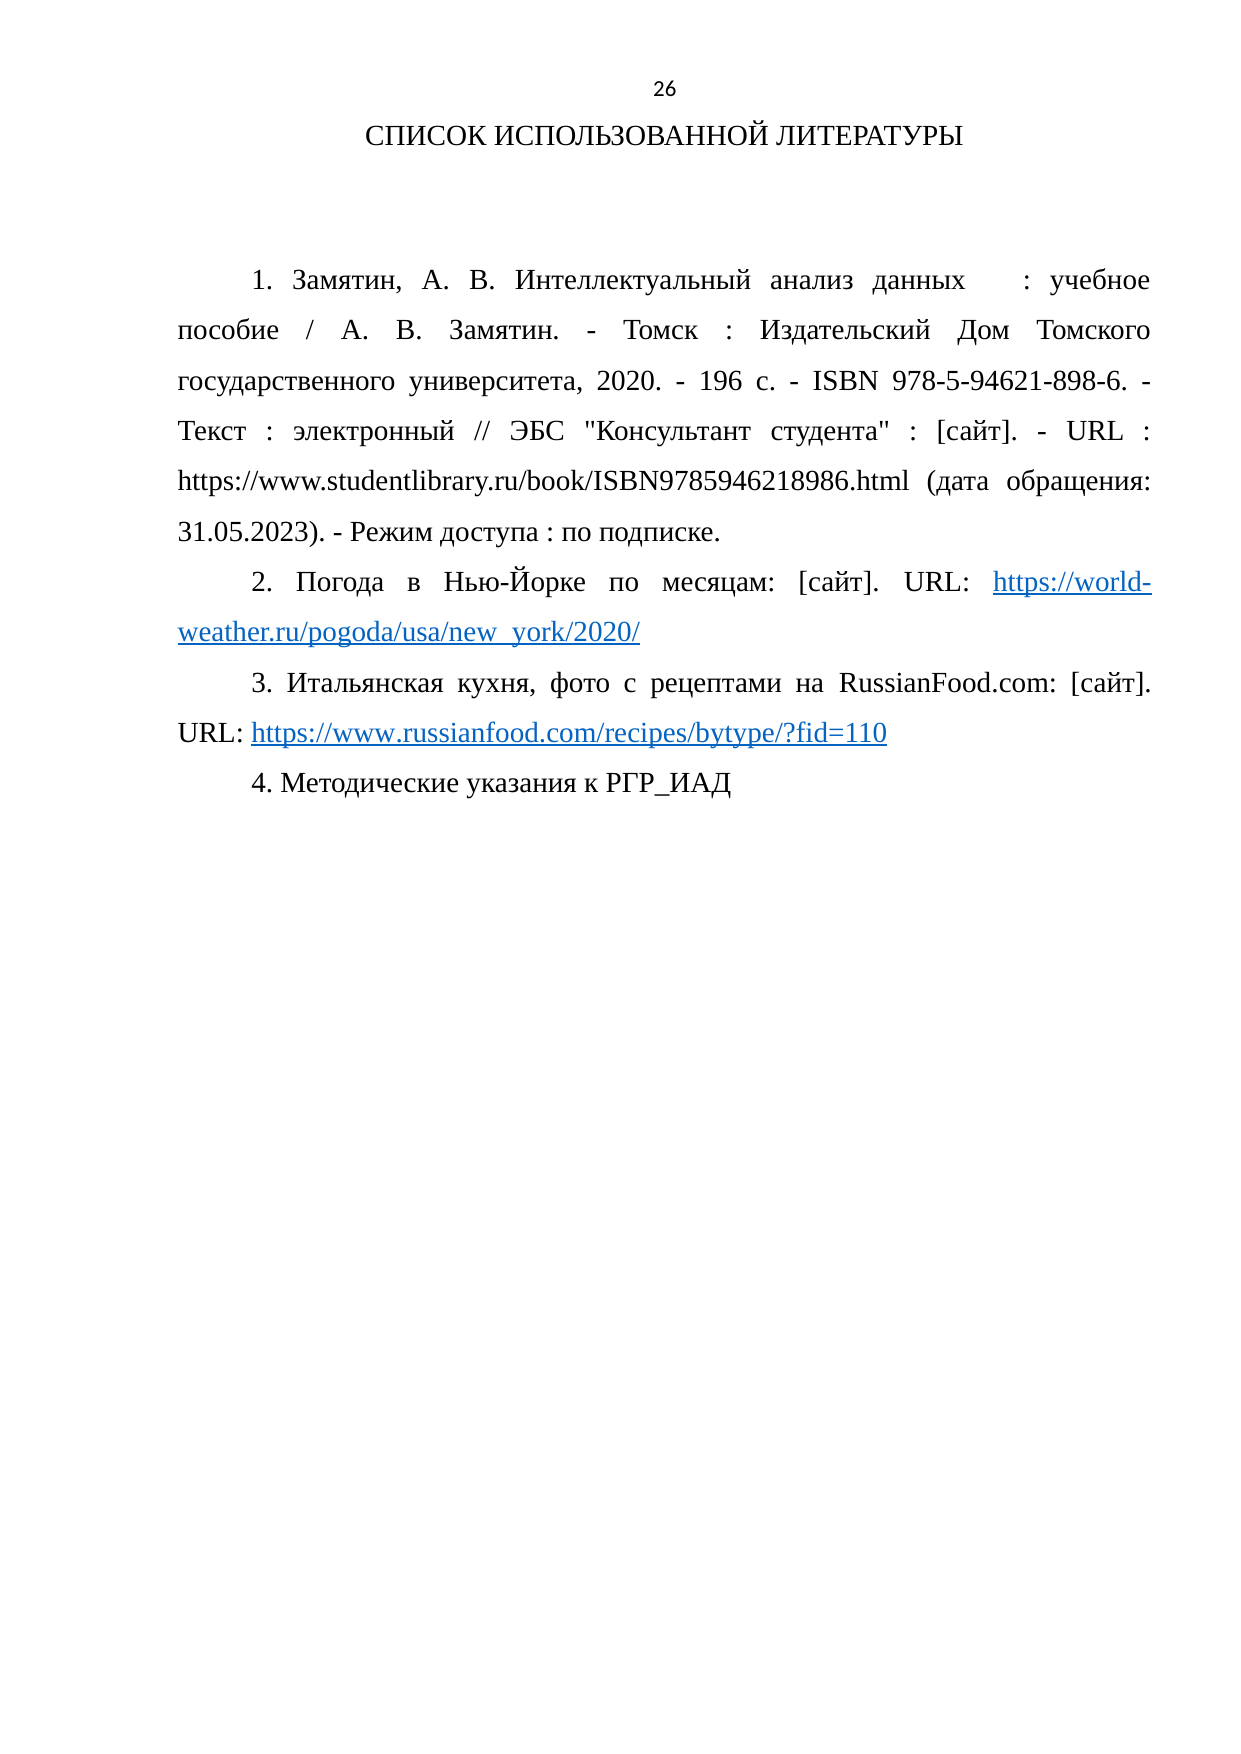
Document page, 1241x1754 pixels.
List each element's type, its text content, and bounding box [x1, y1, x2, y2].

subtitle СПИСОК ИСПОЛЬЗОВАННОЙ ЛИТЕРАТУРЫ [177, 118, 1152, 152]
text 2. Погода в Нью-Йорке по месяцам: [сайт]. URL: https://world-weather.ru/pogoda/usa/new_york/2020/ [177, 564, 1152, 648]
text 3. Итальянская кухня, фото с рецептами на RussianFood.com: [сайт]. URL: https://www.russianfood.com/recipes/bytype/?fid=110 [177, 665, 1152, 748]
text 4. Методические указания к РГР_ИАД [177, 765, 1152, 799]
text 1. Замятин, А. В. Интеллектуальный анализ данных : учебное пособие / А. В. Замятин. - Томск : Издательский Дом Томского государственного университета, 2020. - 196 с. - ISBN 978-5-94621-898-6. - Текст : электронный // ЭБС "Консультант студента" : [сайт]. - URL : https://www.studentlibrary.ru/book/ISBN9785946218986.html (дата обращения: 31.05.2023). - Режим доступа : по подписке. [177, 262, 1152, 547]
